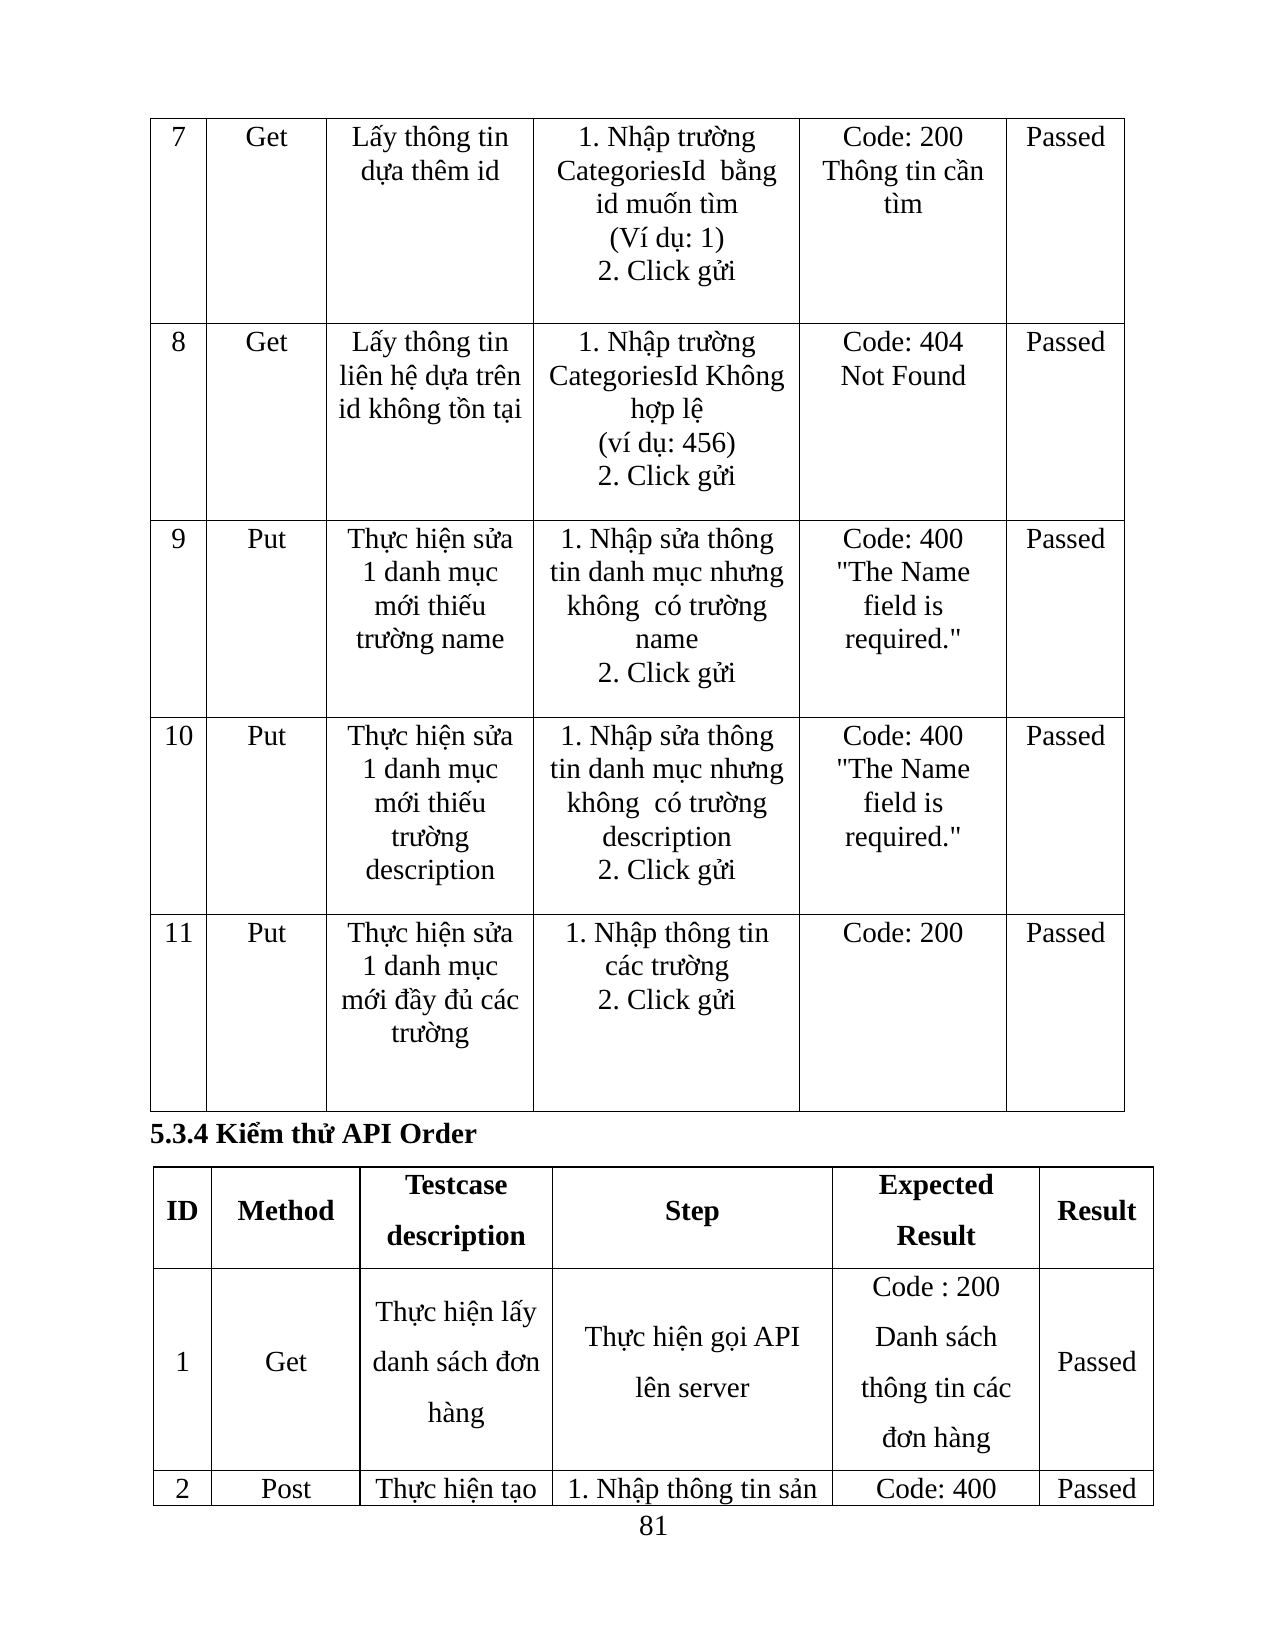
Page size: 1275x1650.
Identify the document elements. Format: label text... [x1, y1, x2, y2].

table_cell Get [207, 119, 326, 323]
table_cell Passed [1040, 1471, 1153, 1505]
table_cell Passed [1007, 324, 1124, 520]
table_cell Code: 404 Not Found [800, 324, 1006, 520]
table_header Result [1040, 1168, 1153, 1268]
table_cell Thực hiện sửa 1 danh mục mới thiếu trường name [327, 521, 533, 717]
table_cell Put [207, 521, 326, 717]
subtitle 5.3.4 Kiểm thử API Order [150, 1116, 1157, 1150]
table_cell Thực hiện lấy danh sách đơn hàng [361, 1269, 552, 1470]
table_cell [361, 1471, 552, 1505]
table_header Method [212, 1168, 359, 1268]
table_cell Code: 400 "The Name field is required." [800, 521, 1006, 717]
table_cell Code: 200 Thông tin cần tìm [800, 119, 1006, 323]
table_cell Lấy thông tin dựa thêm id [327, 119, 533, 323]
table_header Step [553, 1168, 832, 1268]
table_cell Passed [1007, 521, 1124, 717]
table_cell Get [212, 1269, 359, 1470]
table_cell 1. Nhập thông tin các trường 2. Click gửi [534, 915, 799, 1111]
table_header Expected Result [833, 1168, 1039, 1268]
table_header ID [154, 1168, 211, 1268]
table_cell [833, 1471, 1039, 1505]
table_cell Passed [1007, 119, 1124, 323]
table_cell Passed [1040, 1269, 1153, 1470]
table_cell 10 [151, 718, 206, 914]
table_cell 1. Nhập trường CategoriesId Không hợp lệ (ví dụ: 456) 2. Click gửi [534, 324, 799, 520]
table_cell 2 [154, 1471, 211, 1505]
table_cell 1. Nhập sửa thông tin danh mục nhưng không có trường name 2. Click gửi [534, 521, 799, 717]
table_cell 1. Nhập sửa thông tin danh mục nhưng không có trường description 2. Click gửi [534, 718, 799, 914]
table_cell Put [207, 915, 326, 1111]
table_cell 11 [151, 915, 206, 1111]
table_cell Thực hiện sửa 1 danh mục mới đầy đủ các trường [327, 915, 533, 1111]
table_cell Thực hiện sửa 1 danh mục mới thiếu trường description [327, 718, 533, 914]
table_header Testcase description [361, 1168, 552, 1268]
table_cell Put [207, 718, 326, 914]
table_cell Post [212, 1471, 359, 1505]
table_cell Thực hiện gọi API lên server [553, 1269, 832, 1470]
table_cell Code: 200 [800, 915, 1006, 1111]
table_cell Get [207, 324, 326, 520]
table_cell 9 [151, 521, 206, 717]
table_cell Code: 400 "The Name field is required." [800, 718, 1006, 914]
table_cell Passed [1007, 915, 1124, 1111]
table_cell Passed [1007, 718, 1124, 914]
table_cell 8 [151, 324, 206, 520]
table_cell 1 [154, 1269, 211, 1470]
table_cell Lấy thông tin liên hệ dựa trên id không tồn tại [327, 324, 533, 520]
table_cell Code : 200 Danh sách thông tin các đơn hàng [833, 1269, 1039, 1470]
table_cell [553, 1471, 832, 1505]
table_cell 7 [151, 119, 206, 323]
table_cell 1. Nhập trường CategoriesId bằng id muốn tìm (Ví dụ: 1) 2. Click gửi [534, 119, 799, 323]
